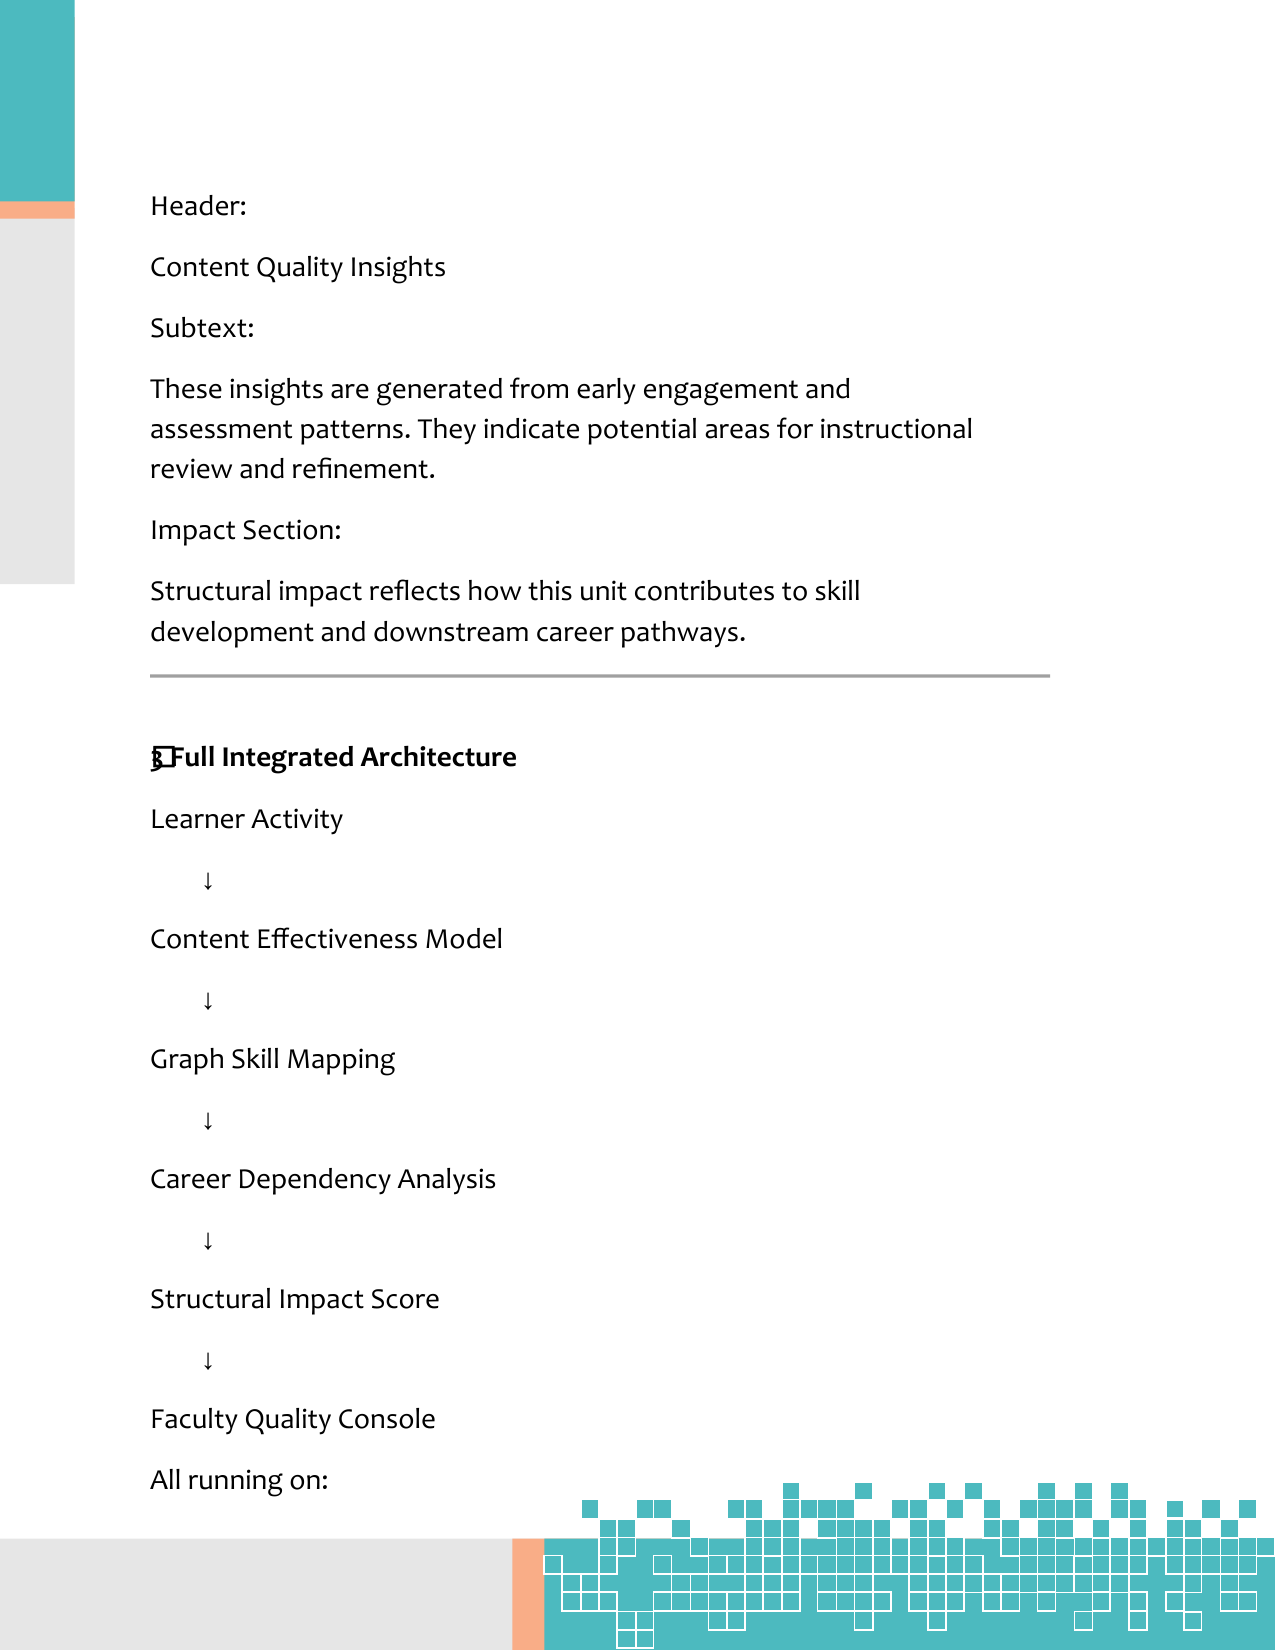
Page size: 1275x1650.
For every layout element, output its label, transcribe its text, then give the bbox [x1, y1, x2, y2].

text Career Dependency Analysis [150, 1161, 975, 1196]
text Faculty Quality Console [150, 1401, 975, 1436]
text ↓ [150, 862, 975, 895]
text Graph Skill Mapping [150, 1041, 975, 1076]
text These insights are generated from early engagement and assessment patterns. They indicate potential areas for instructional review and refinement. [150, 371, 975, 487]
text Header: [150, 187, 975, 223]
text Impact Section: [150, 512, 975, 548]
text Learner Activity [150, 801, 975, 836]
text Structural impact reflects how this unit contributes to skill development and downstream career pathways. [150, 573, 975, 649]
text ↓ [150, 1342, 975, 1375]
text Content Effectiveness Model [150, 921, 975, 956]
text 3️⃣ Full Integrated Architecture [150, 735, 975, 775]
text ↓ [150, 1222, 975, 1255]
text Structural Impact Score [150, 1281, 975, 1316]
text All running on: [150, 1462, 975, 1497]
text Subtext: [150, 309, 975, 345]
text ↓ [150, 982, 975, 1015]
text ↓ [150, 1102, 975, 1135]
text Content Quality Insights [150, 248, 975, 284]
